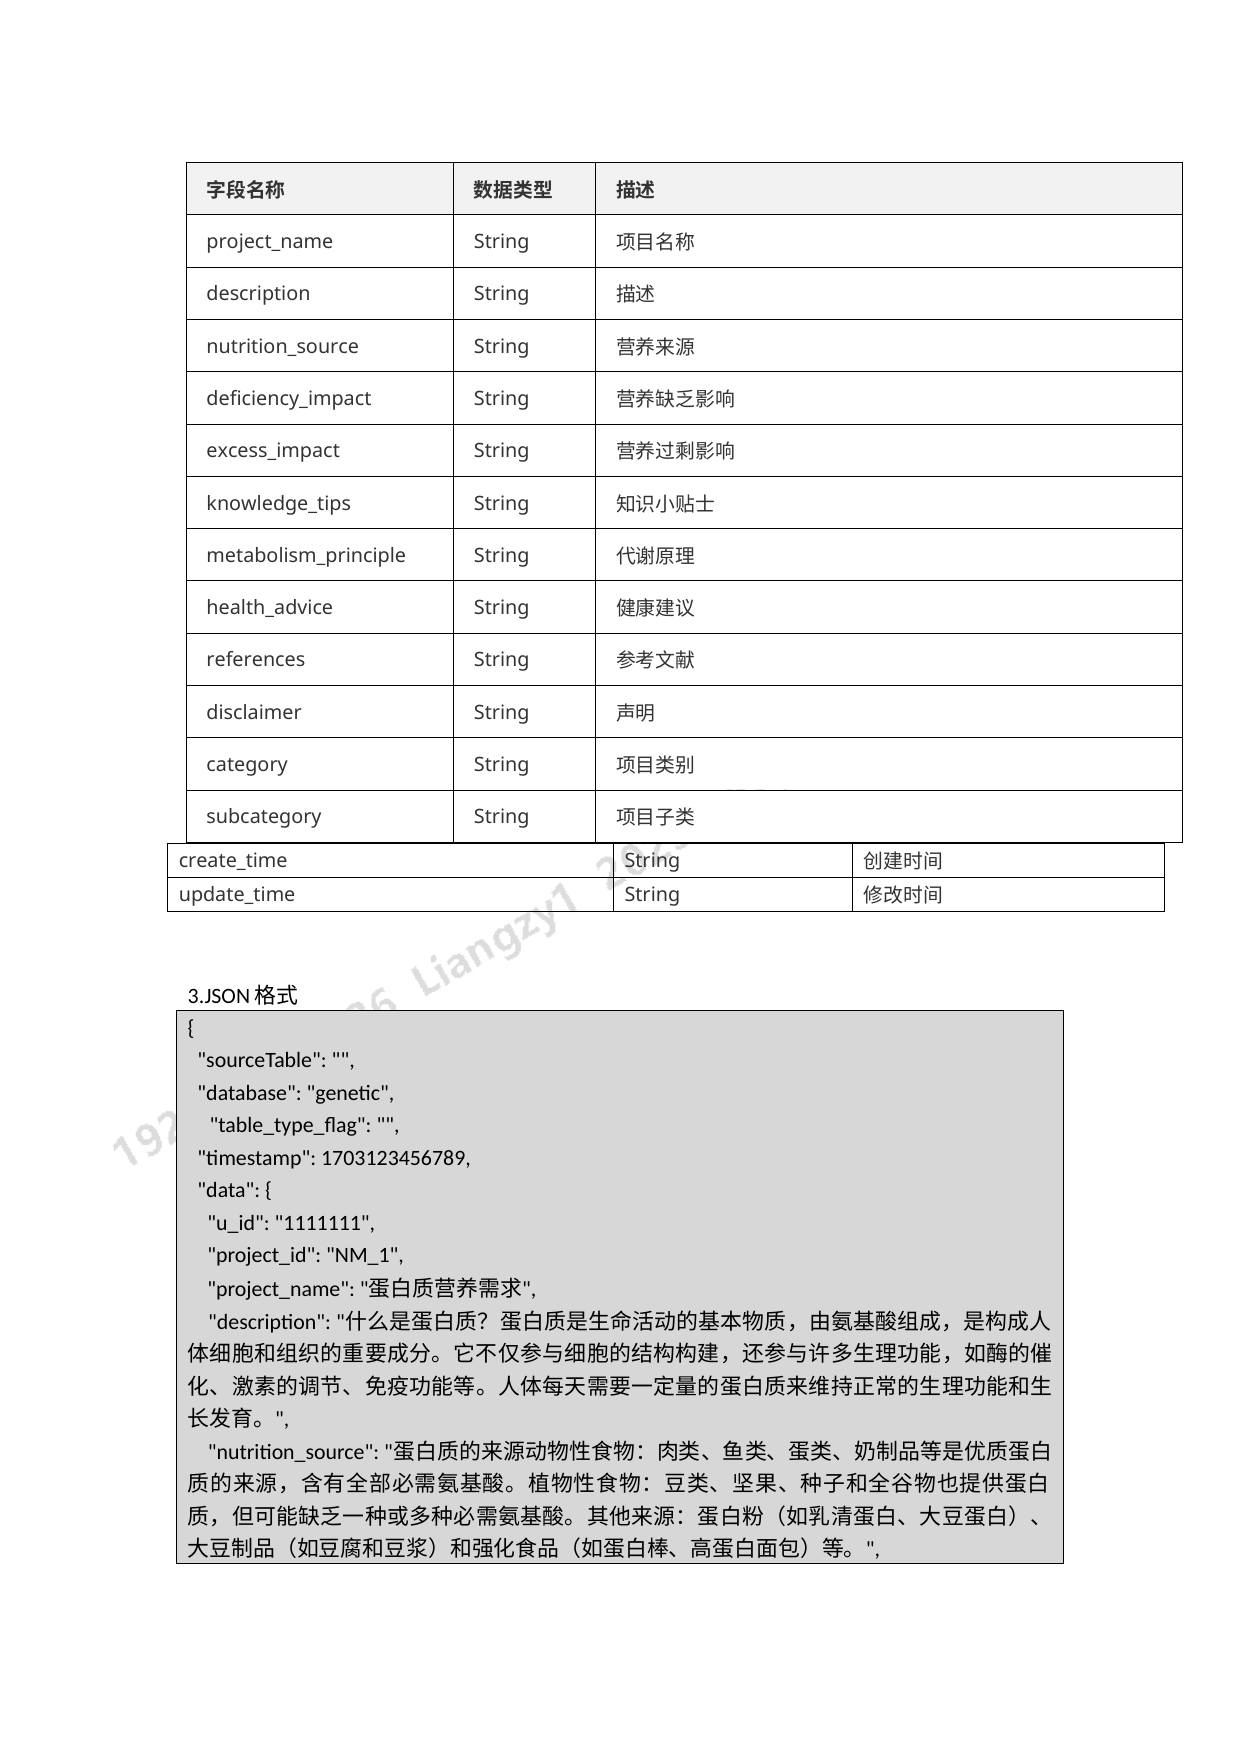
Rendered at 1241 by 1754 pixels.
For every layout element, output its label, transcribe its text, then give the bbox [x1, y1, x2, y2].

table_header 字段名称 [187, 163, 453, 214]
table_cell String [454, 477, 595, 528]
table_cell health_advice [187, 581, 453, 633]
table_cell 营养来源 [596, 320, 1182, 371]
table_cell 项目类别 [596, 738, 1182, 789]
table_cell subcategory [187, 791, 453, 842]
table_cell references [187, 634, 453, 685]
table_cell excess_impact [187, 425, 453, 476]
table_header create_time [168, 844, 613, 877]
table_cell nutrition_source [187, 320, 453, 371]
table_cell deficiency_impact [187, 372, 453, 423]
table_cell String [614, 878, 852, 911]
table_cell 营养过剩影响 [596, 425, 1182, 476]
table_cell category [187, 738, 453, 789]
table_cell 营养缺乏影响 [596, 372, 1182, 423]
table_cell String [454, 268, 595, 319]
table_cell String [454, 686, 595, 737]
table_cell project_name [187, 215, 453, 267]
table_cell knowledge_tips [187, 477, 453, 528]
table_cell String [454, 581, 595, 633]
table_cell 知识小贴士 [596, 477, 1182, 528]
table_cell 项目名称 [596, 215, 1182, 267]
table_cell String [454, 738, 595, 789]
table_cell 健康建议 [596, 581, 1182, 633]
table_cell 描述 [596, 268, 1182, 319]
table_cell 项目子类 [596, 791, 1182, 842]
table_header String [614, 844, 852, 877]
list 3.JSON格式 [187, 977, 1053, 1010]
table_cell 代谢原理 [596, 529, 1182, 580]
table_cell String [454, 425, 595, 476]
table_cell String [454, 215, 595, 267]
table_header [177, 1011, 1063, 1563]
table_cell 修改时间 [853, 878, 1164, 911]
table_header 创建时间 [853, 844, 1164, 877]
table_cell disclaimer [187, 686, 453, 737]
table_cell 声明 [596, 686, 1182, 737]
table_cell 参考文献 [596, 634, 1182, 685]
table_cell String [454, 529, 595, 580]
table_cell metabolism_principle [187, 529, 453, 580]
table_header 描述 [596, 163, 1182, 214]
table_cell String [454, 791, 595, 842]
table_cell description [187, 268, 453, 319]
table_cell String [454, 372, 595, 423]
table_cell String [454, 634, 595, 685]
table_cell String [454, 320, 595, 371]
table_header 数据类型 [454, 163, 595, 214]
table_cell update_time [168, 878, 613, 911]
